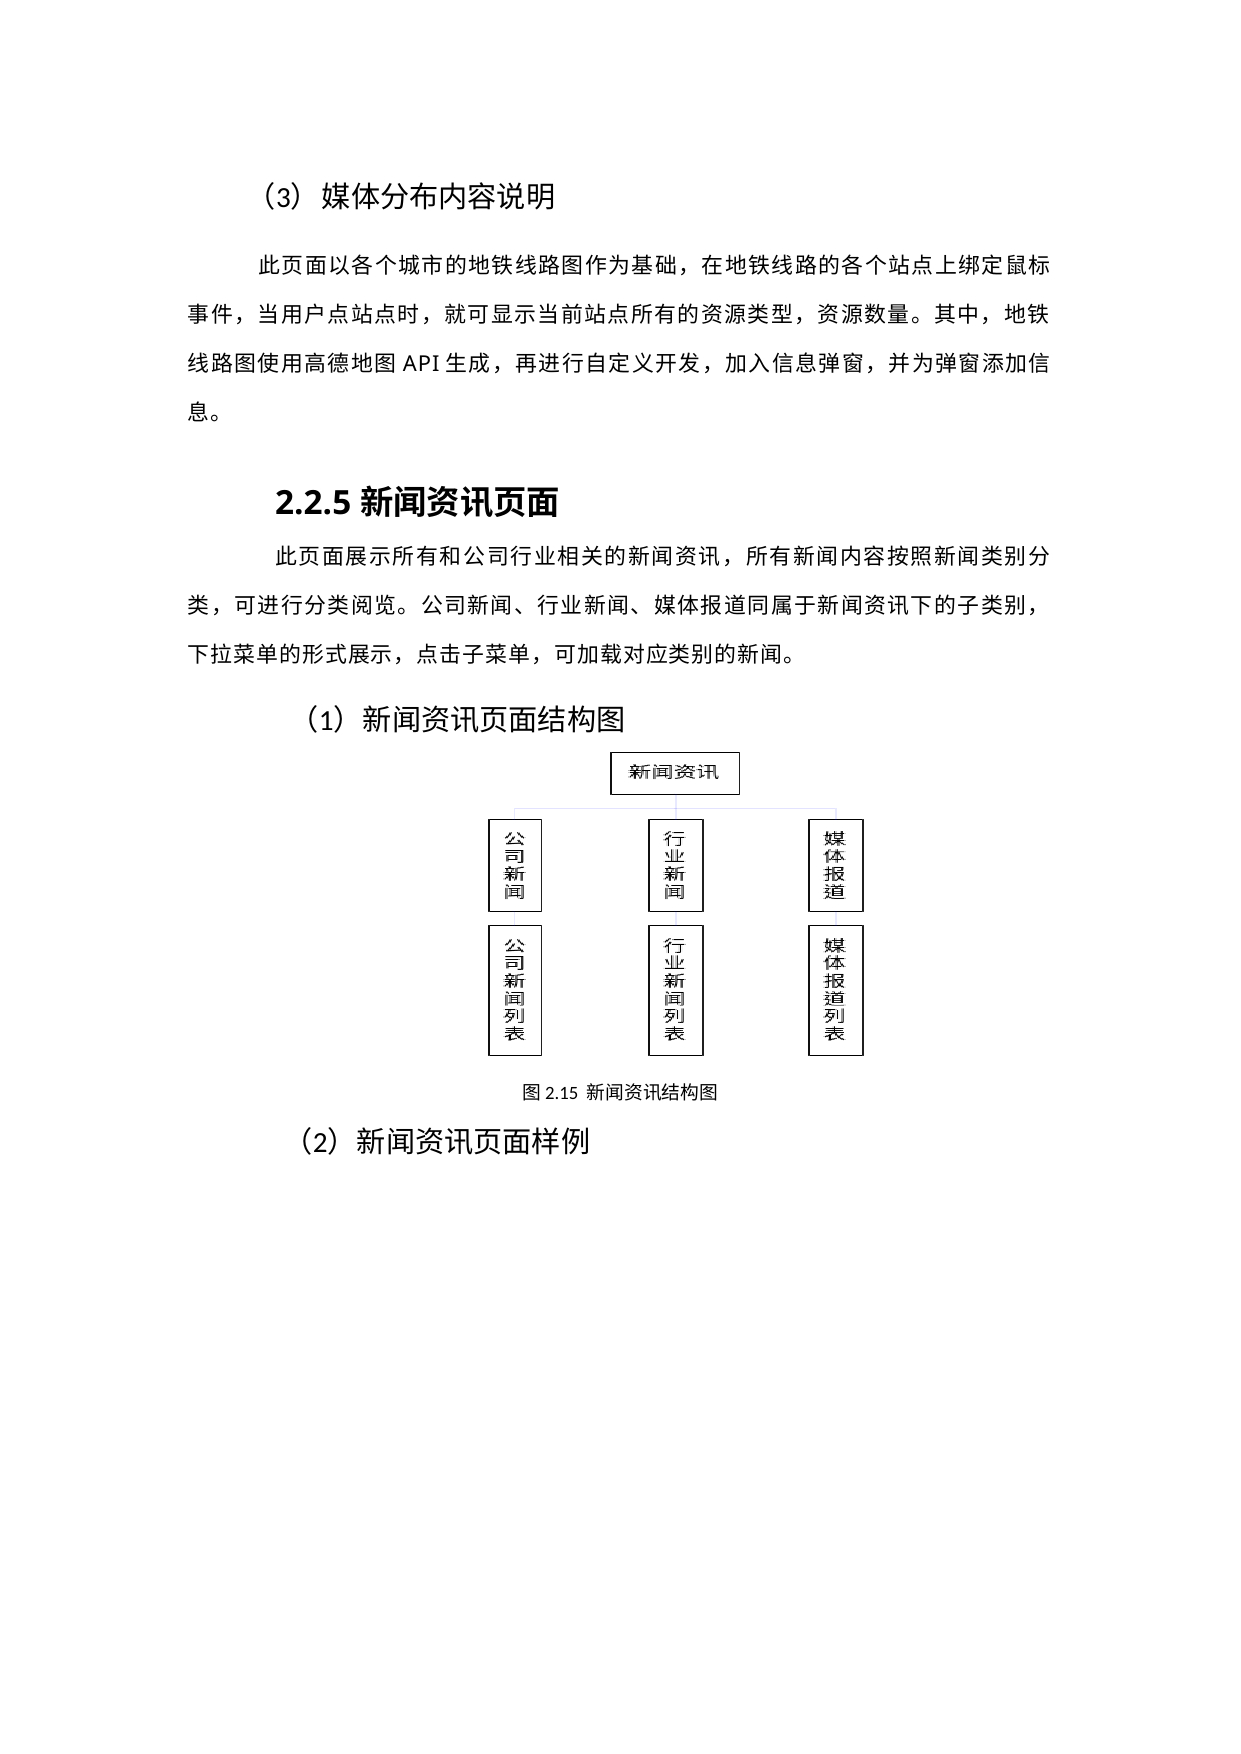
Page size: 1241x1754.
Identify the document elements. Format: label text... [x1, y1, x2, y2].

title 2.2.5 新闻资讯页面 [187, 468, 1053, 533]
text 此页面以各个城市的地铁线路图作为基础，在地铁线路的各个站点上绑定鼠标事件，当用户点站点时，就可显示当前站点所有的资源类型，资源数量。其中，地铁线路图使用高德地图API生成，再进行自定义开发，加入信息弹窗，并为弹窗添加信息。 [187, 248, 1053, 427]
text 图2.15 新闻资讯结构图 [187, 1075, 1053, 1107]
text 此页面展示所有和公司行业相关的新闻资讯，所有新闻内容按照新闻类别分类，可进行分类阅览。公司新闻、行业新闻、媒体报道同属于新闻资讯下的子类别，下拉菜单的形式展示，点击子菜单，可加载对应类别的新闻。 [187, 539, 1053, 669]
text （1）新闻资讯页面结构图 [231, 685, 1053, 750]
text （2）新闻资讯页面样例 [187, 1107, 1053, 1172]
list 媒体分布内容说明 [247, 162, 1053, 227]
